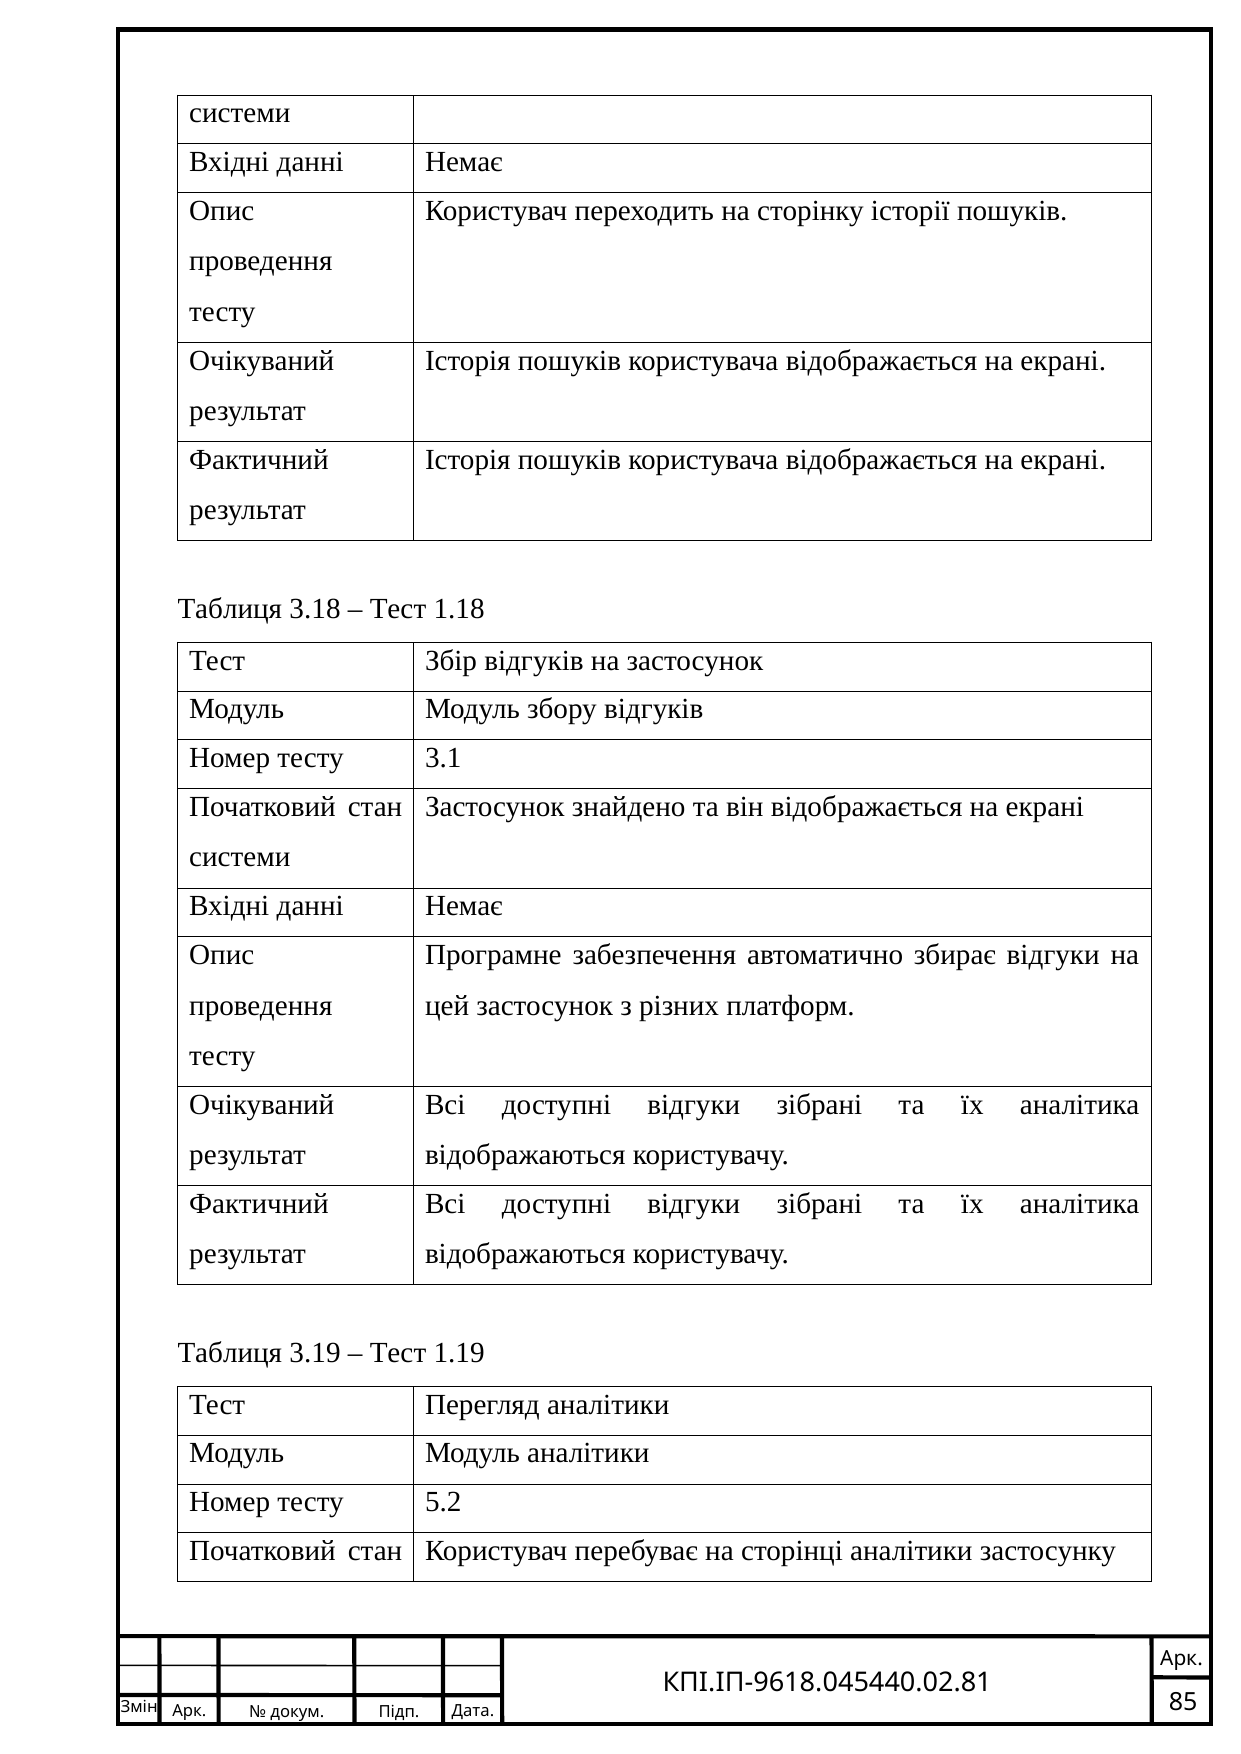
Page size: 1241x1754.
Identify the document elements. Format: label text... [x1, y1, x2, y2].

table_cell 5.2 [414, 1485, 1151, 1532]
table_cell Вхідні данні [178, 889, 413, 936]
table_cell Початковий стан системи [178, 789, 413, 887]
table_cell Немає [414, 144, 1151, 192]
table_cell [178, 1533, 413, 1581]
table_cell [178, 96, 413, 143]
table_cell Застосунок знайдено та він відображається на екрані [414, 789, 1151, 887]
table_cell Фактичний результат [178, 1186, 413, 1284]
table_cell Фактичний результат [178, 442, 413, 540]
table_header Перегляд аналітики [414, 1387, 1151, 1434]
table_cell Модуль аналітики [414, 1436, 1151, 1483]
table_cell Номер тесту [178, 1485, 413, 1532]
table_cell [414, 1533, 1151, 1581]
table_cell Опис проведення тесту [178, 937, 413, 1086]
table_cell Історія пошуків користувача відображається на екрані. [414, 343, 1151, 441]
table_cell Модуль збору відгуків [414, 692, 1151, 739]
table_cell Очікуваний результат [178, 1087, 413, 1185]
table_cell Модуль [178, 1436, 413, 1483]
table_cell Користувач переходить на сторінку історії пошуків. [414, 193, 1151, 342]
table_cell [414, 96, 1151, 143]
text Таблиця 3.18 – Тест 1.18 [177, 591, 1152, 625]
table_cell Програмне забезпечення автоматично збирає відгуки на цей застосунок з різних платформ. [414, 937, 1151, 1086]
table_header Тест [178, 643, 413, 691]
table_cell Всі доступні відгуки зібрані та їх аналітика відображаються користувачу. [414, 1087, 1151, 1185]
text Таблиця 3.19 – Тест 1.19 [177, 1335, 1152, 1369]
table_header Збір відгуків на застосунок [414, 643, 1151, 691]
table_cell Опис проведення тесту [178, 193, 413, 342]
table_cell Всі доступні відгуки зібрані та їх аналітика відображаються користувачу. [414, 1186, 1151, 1284]
table_cell 3.1 [414, 740, 1151, 788]
table_cell Немає [414, 889, 1151, 936]
table_cell Модуль [178, 692, 413, 739]
table_cell Вхідні данні [178, 144, 413, 192]
table_cell Історія пошуків користувача відображається на екрані. [414, 442, 1151, 540]
table_cell Номер тесту [178, 740, 413, 788]
table_cell Очікуваний результат [178, 343, 413, 441]
table_header Тест [178, 1387, 413, 1434]
